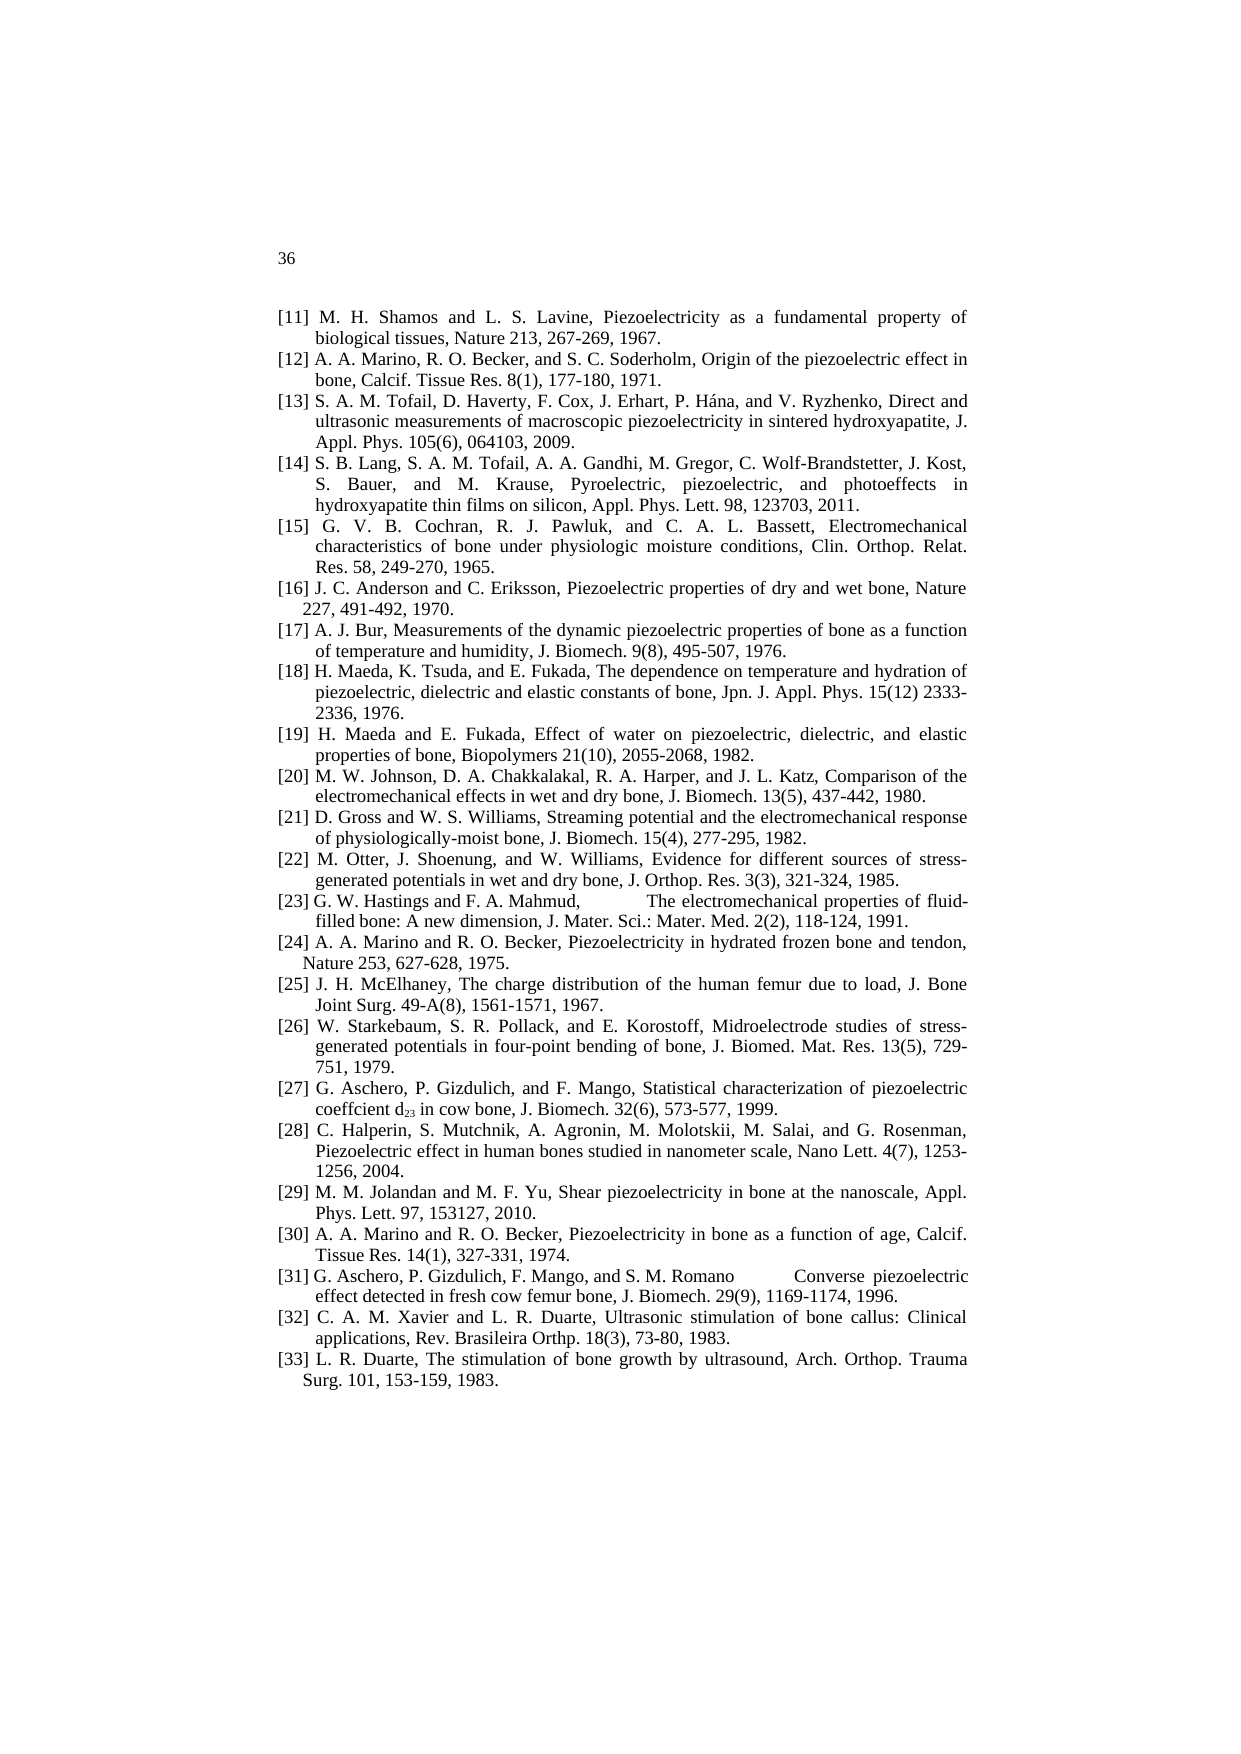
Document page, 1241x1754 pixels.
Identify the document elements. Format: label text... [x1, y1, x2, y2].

text [25] J. H. McElhaney, The charge distribution of the human femur due to load, J. Bone Joint Surg. 49-A(8), 1561-1571, 1967. [278, 974, 968, 1015]
text [23] G. W. Hastings and F. A. Mahmud, The electromechanical properties of fluid-filled bone: A new dimension, J. Mater. Sci.: Mater. Med. 2(2), 118-124, 1991. [278, 890, 968, 932]
text [13] S. A. M. Tofail, D. Haverty, F. Cox, J. Erhart, P. Hána, and V. Ryzhenko, Direct and ultrasonic measurements of macroscopic piezoelectricity in sintered hydroxyapatite, J. Appl. Phys. 105(6), 064103, 2009. [278, 390, 968, 453]
text [21] D. Gross and W. S. Williams, Streaming potential and the electromechanical response of physiologically-moist bone, J. Biomech. 15(4), 277-295, 1982. [278, 807, 968, 849]
text [22] M. Otter, J. Shoenung, and W. Williams, Evidence for different sources of stress-generated potentials in wet and dry bone, J. Orthop. Res. 3(3), 321-324, 1985. [278, 849, 968, 890]
text [20] M. W. Johnson, D. A. Chakkalakal, R. A. Harper, and J. L. Katz, Comparison of the electromechanical effects in wet and dry bone, J. Biomech. 13(5), 437-442, 1980. [278, 765, 968, 807]
text [19] H. Maeda and E. Fukada, Effect of water on piezoelectric, dielectric, and elastic properties of bone, Biopolymers 21(10), 2055-2068, 1982. [278, 724, 968, 765]
text [27] G. Aschero, P. Gizdulich, and F. Mango, Statistical characterization of piezoelectric coeffcient d23 in cow bone, J. Biomech. 32(6), 573-577, 1999. [278, 1078, 968, 1119]
text [12] A. A. Marino, R. O. Becker, and S. C. Soderholm, Origin of the piezoelectric effect in bone, Calcif. Tissue Res. 8(1), 177-180, 1971. [278, 349, 968, 390]
text [32] C. A. M. Xavier and L. R. Duarte, Ultrasonic stimulation of bone callus: Clinical applications, Rev. Brasileira Orthp. 18(3), 73-80, 1983. [278, 1307, 968, 1349]
text [11] M. H. Shamos and L. S. Lavine, Piezoelectricity as a fundamental property of biological tissues, Nature 213, 267-269, 1967. [278, 307, 968, 349]
text [24] A. A. Marino and R. O. Becker, Piezoelectricity in hydrated frozen bone and tendon, Nature 253, 627-628, 1975. [278, 932, 968, 974]
text [15] G. V. B. Cochran, R. J. Pawluk, and C. A. L. Bassett, Electromechanical characteristics of bone under physiologic moisture conditions, Clin. Orthop. Relat. Res. 58, 249-270, 1965. [278, 515, 968, 578]
text [26] W. Starkebaum, S. R. Pollack, and E. Korostoff, Midroelectrode studies of stress-generated potentials in four-point bending of bone, J. Biomed. Mat. Res. 13(5), 729-751, 1979. [278, 1015, 968, 1078]
text [28] C. Halperin, S. Mutchnik, A. Agronin, M. Molotskii, M. Salai, and G. Rosenman, Piezoelectric effect in human bones studied in nanometer scale, Nano Lett. 4(7), 1253-1256, 2004. [278, 1119, 968, 1182]
text [31] G. Aschero, P. Gizdulich, F. Mango, and S. M. Romano Converse piezoelectric effect detected in fresh cow femur bone, J. Biomech. 29(9), 1169-1174, 1996. [278, 1265, 968, 1307]
text [29] M. M. Jolandan and M. F. Yu, Shear piezoelectricity in bone at the nanoscale, Appl. Phys. Lett. 97, 153127, 2010. [278, 1182, 968, 1224]
text [18] H. Maeda, K. Tsuda, and E. Fukada, The dependence on temperature and hydration of piezoelectric, dielectric and elastic constants of bone, Jpn. J. Appl. Phys. 15(12) 2333-2336, 1976. [278, 661, 968, 724]
text [14] S. B. Lang, S. A. M. Tofail, A. A. Gandhi, M. Gregor, C. Wolf-Brandstetter, J. Kost, S. Bauer, and M. Krause, Pyroelectric, piezoelectric, and photoeffects in hydroxyapatite thin films on silicon, Appl. Phys. Lett. 98, 123703, 2011. [278, 453, 968, 515]
text [17] A. J. Bur, Measurements of the dynamic piezoelectric properties of bone as a function of temperature and humidity, J. Biomech. 9(8), 495-507, 1976. [278, 619, 968, 661]
text [30] A. A. Marino and R. O. Becker, Piezoelectricity in bone as a function of age, Calcif. Tissue Res. 14(1), 327-331, 1974. [278, 1224, 968, 1265]
text [33] L. R. Duarte, The stimulation of bone growth by ultrasound, Arch. Orthop. Trauma Surg. 101, 153-159, 1983. [278, 1349, 968, 1390]
text [16] J. C. Anderson and C. Eriksson, Piezoelectric properties of dry and wet bone, Nature 227, 491-492, 1970. [278, 578, 968, 619]
